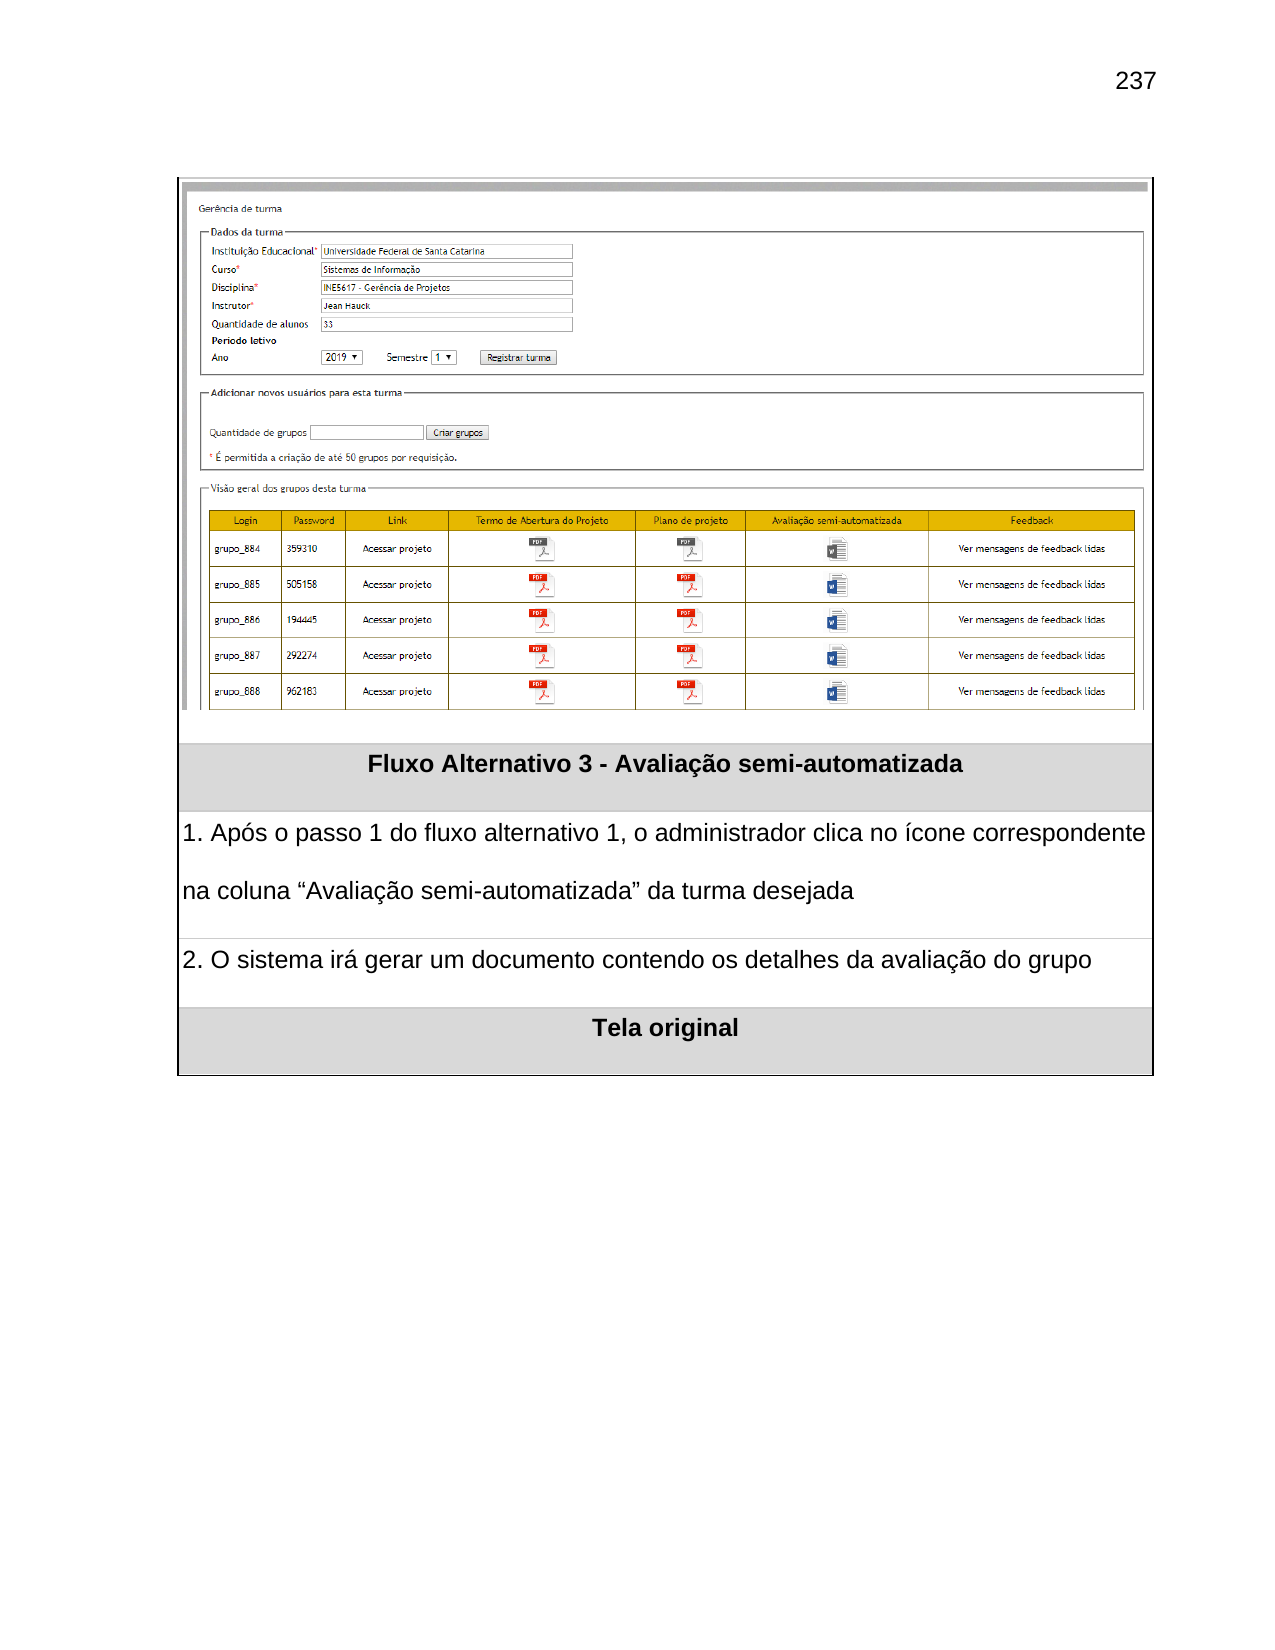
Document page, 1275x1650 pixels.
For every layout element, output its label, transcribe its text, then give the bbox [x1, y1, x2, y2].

table_cell 1. Após o passo 1 do fluxo alternativo 1, o administrador clica no ícone correspondente na coluna “Avaliação semi-automatizada” da turma desejada [179, 812, 1152, 937]
table_cell [179, 179, 1152, 743]
table_cell Fluxo Alternativo 3 - Avaliação semi-automatizada [179, 745, 1152, 810]
picture [182, 182, 1148, 710]
table_cell 2. O sistema irá gerar um documento contendo os detalhes da avaliação do grupo [179, 939, 1152, 1007]
table_cell Tela original [179, 1009, 1152, 1074]
